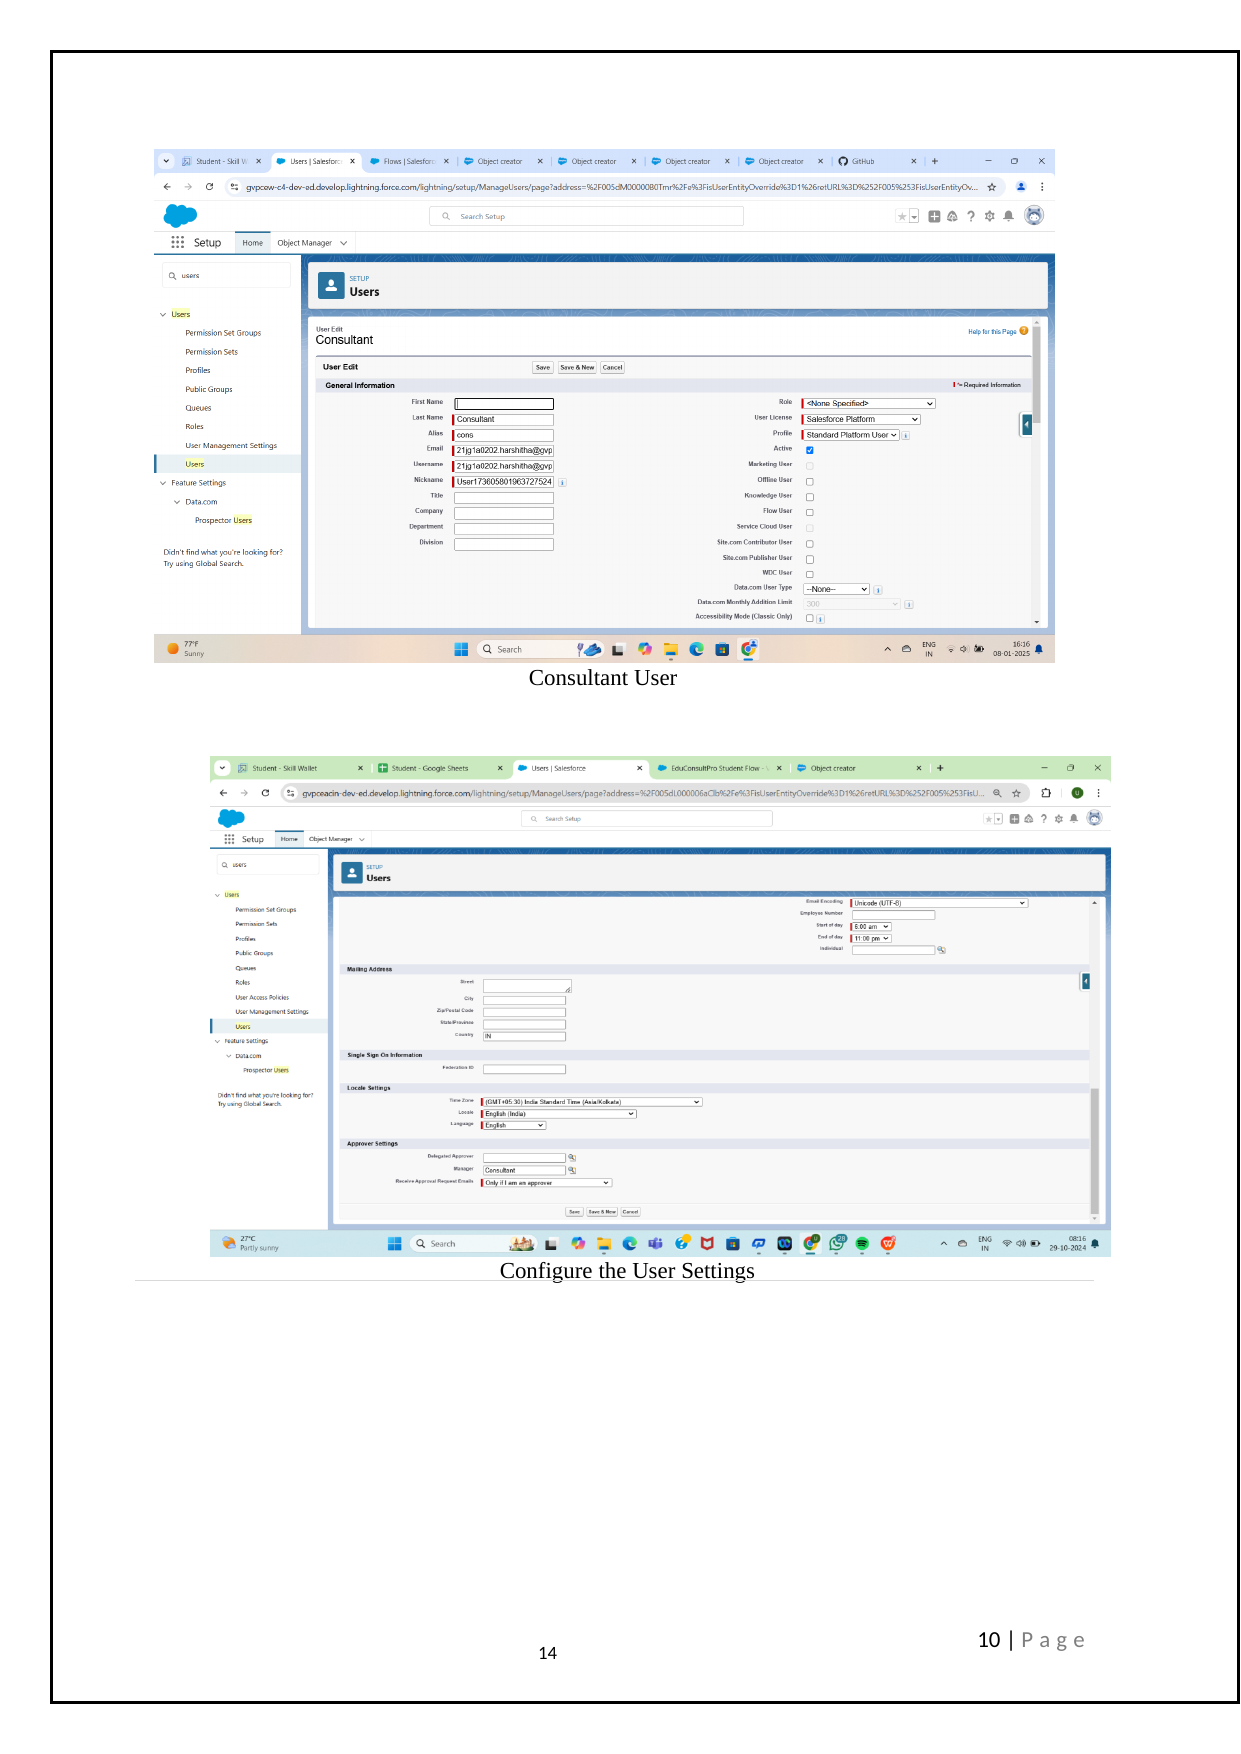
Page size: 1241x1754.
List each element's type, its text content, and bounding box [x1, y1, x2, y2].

picture [210, 756, 1111, 1257]
text Configure the User Settings [135, 1257, 1237, 1283]
text Consultant User [155, 664, 1018, 690]
picture [154, 149, 1055, 663]
